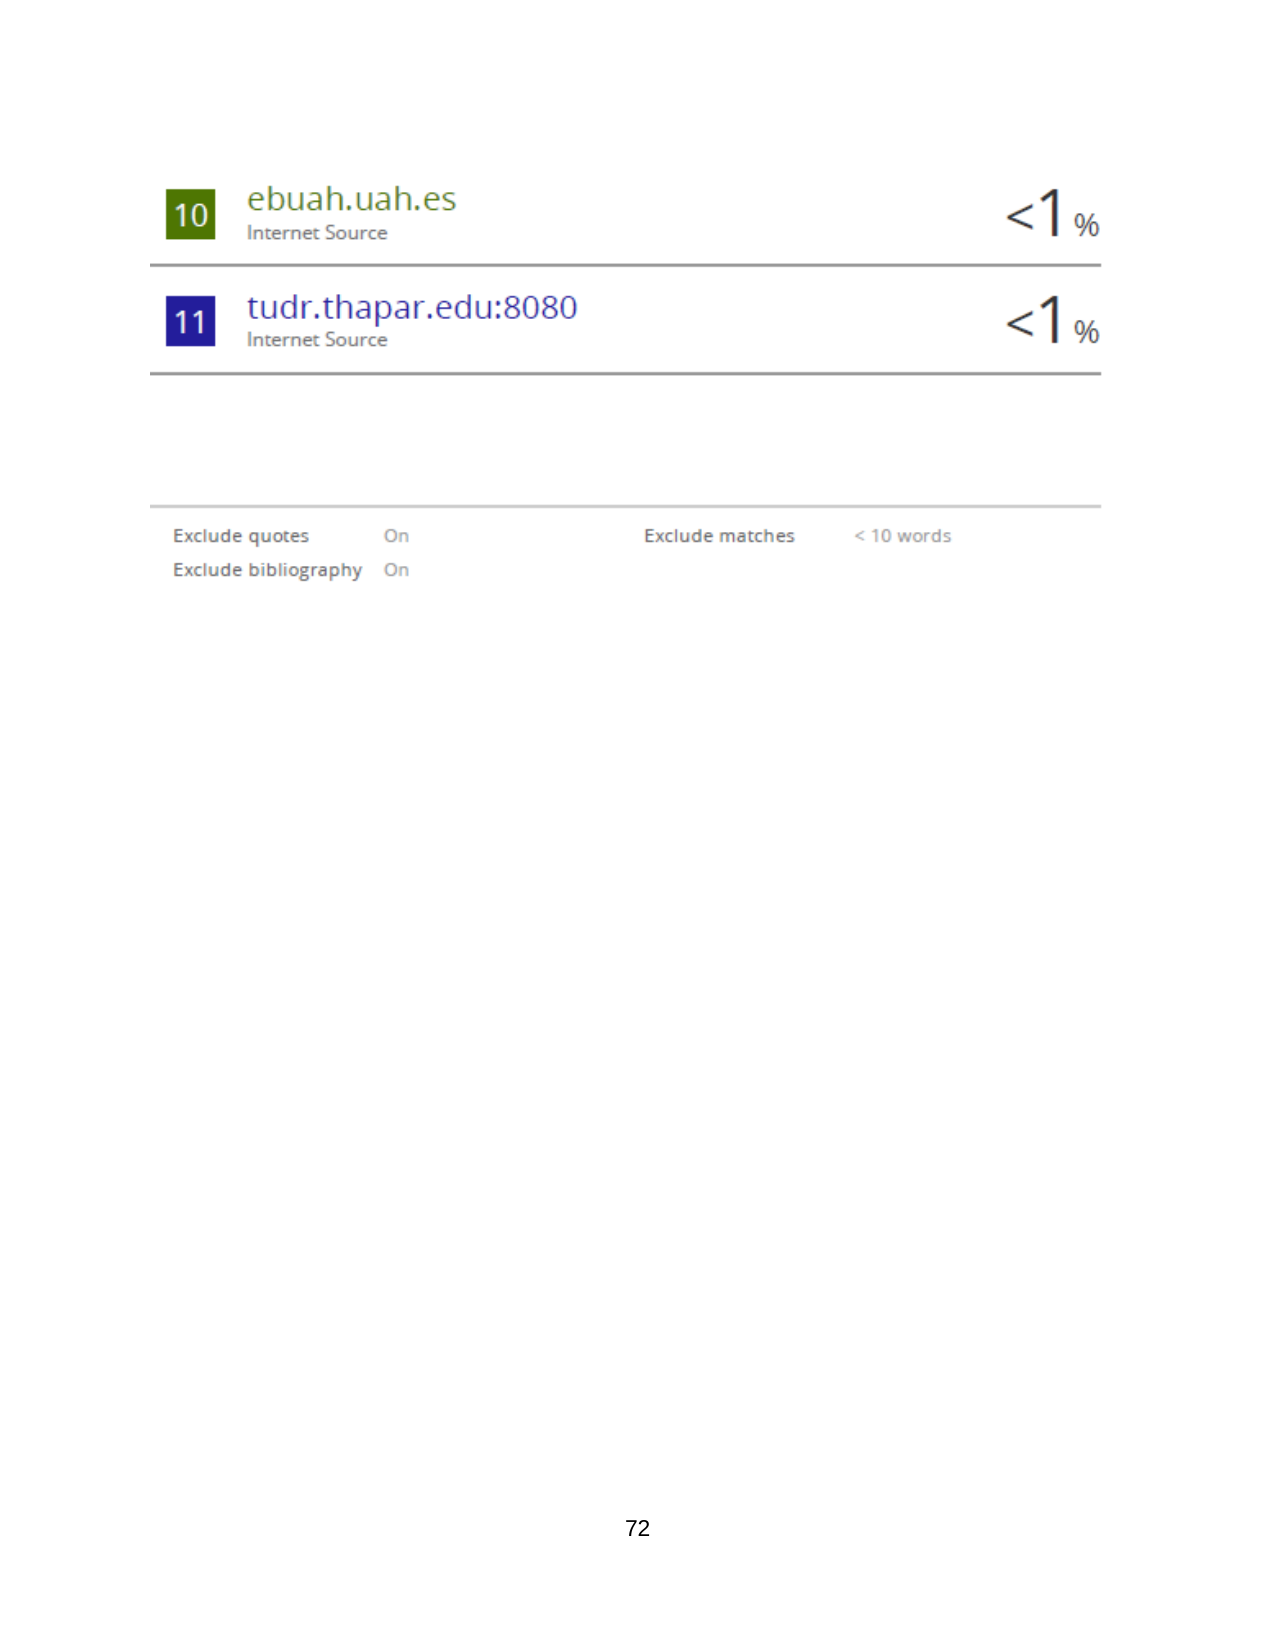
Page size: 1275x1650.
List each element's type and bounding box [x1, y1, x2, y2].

picture [150, 150, 1125, 735]
